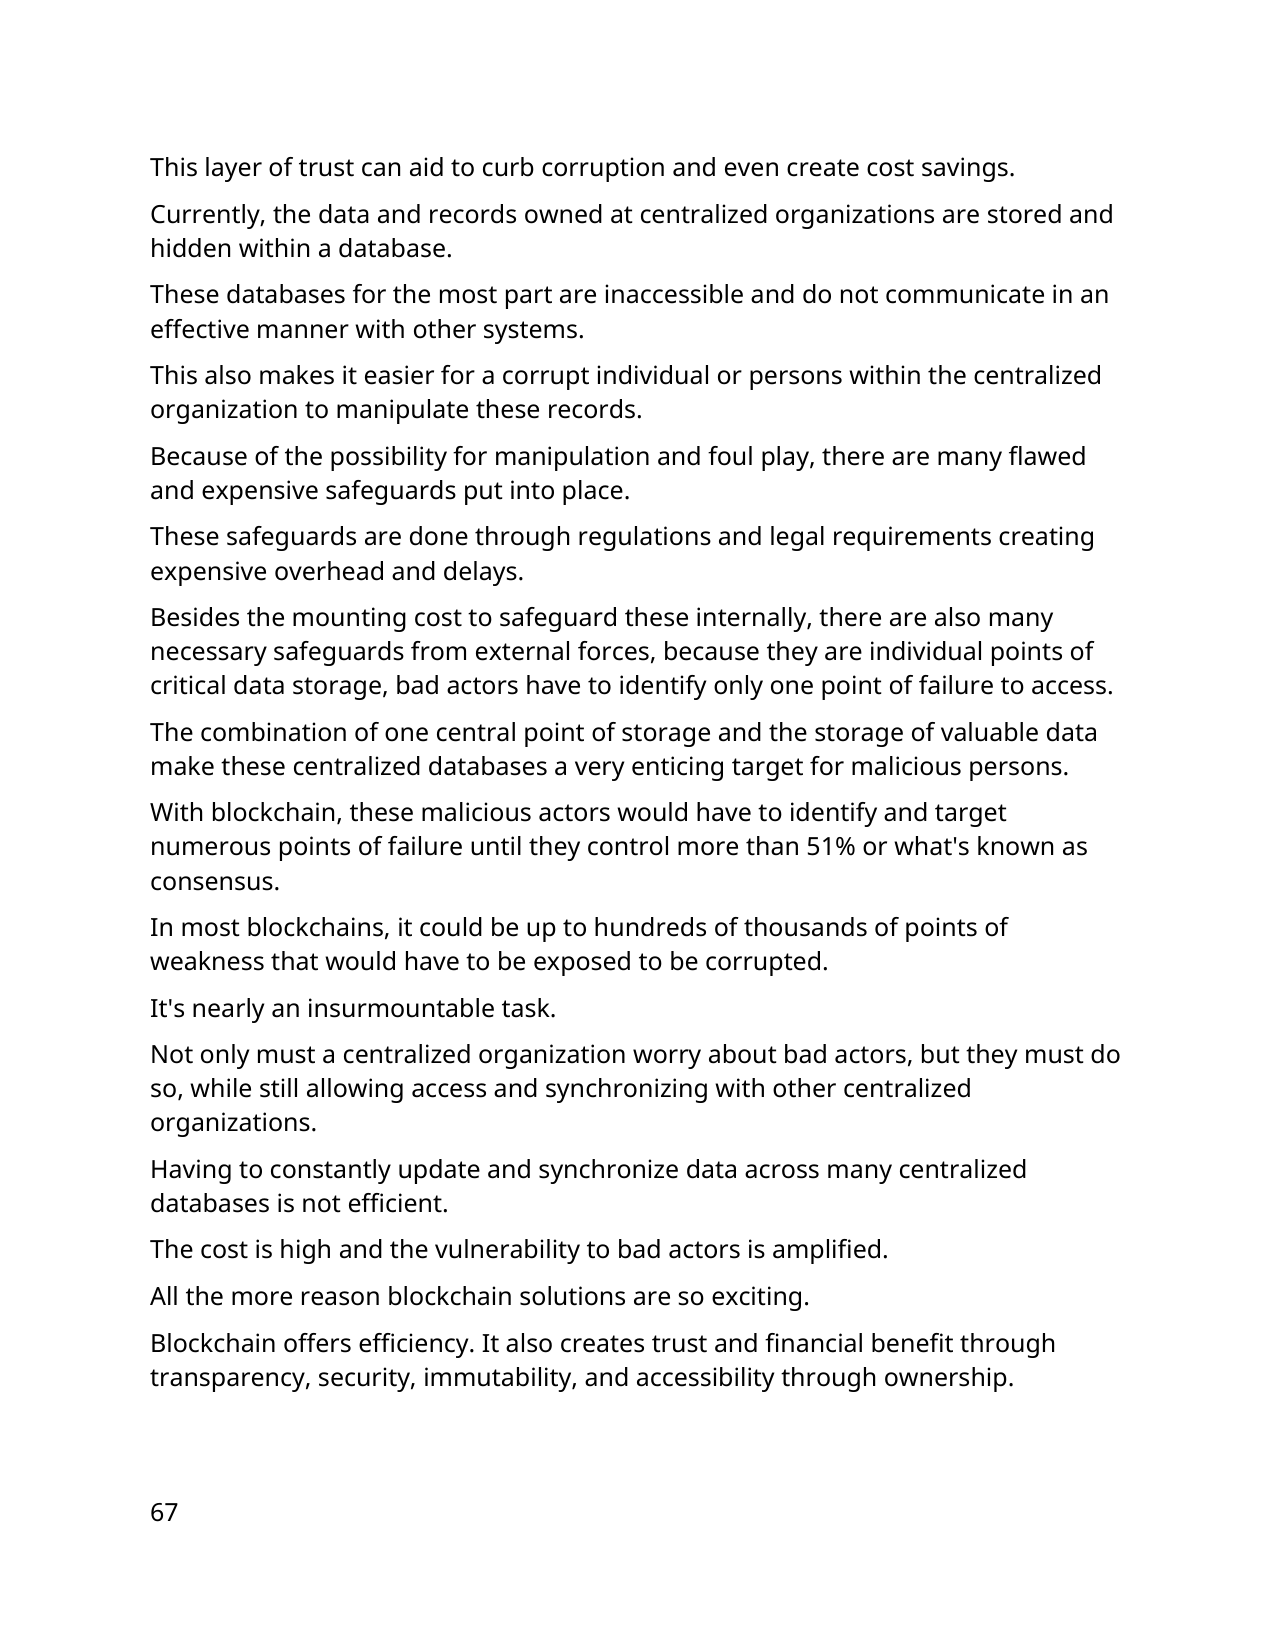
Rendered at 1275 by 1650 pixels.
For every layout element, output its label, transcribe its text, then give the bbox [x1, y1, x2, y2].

text This layer of trust can aid to curb corruption and even create cost savings. [150, 150, 1125, 184]
text With blockchain, these malicious actors would have to identify and target numerous points of failure until they control more than 51% or what's known as consensus. [150, 795, 1125, 897]
text Currently, the data and records owned at centralized organizations are stored and hidden within a database. [150, 197, 1125, 265]
text Besides the mounting cost to safeguard these internally, there are also many necessary safeguards from external forces, because they are individual points of critical data storage, bad actors have to identify only one point of failure to access. [150, 600, 1125, 702]
text In most blockchains, it could be up to hundreds of thousands of points of weakness that would have to be exposed to be corrupted. [150, 910, 1125, 978]
text Because of the possibility for manipulation and foul play, there are many flawed and expensive safeguards put into place. [150, 438, 1125, 507]
text Not only must a centralized organization worry about bad actors, but they must do so, while still allowing access and synchronizing with other centralized organizations. [150, 1037, 1125, 1139]
text All the more reason blockchain solutions are so exciting. [150, 1279, 1125, 1313]
text These safeguards are done through regulations and legal requirements creating expensive overhead and delays. [150, 519, 1125, 587]
text These databases for the most part are inaccessible and do not communicate in an effective manner with other systems. [150, 277, 1125, 345]
text The cost is high and the vulnerability to bad actors is amplified. [150, 1232, 1125, 1266]
text Having to constantly update and synchronize data across many centralized databases is not efficient. [150, 1152, 1125, 1220]
text This also makes it easier for a corrupt individual or persons within the centralized organization to manipulate these records. [150, 358, 1125, 426]
text It's nearly an insurmountable task. [150, 990, 1125, 1024]
text Blockchain offers efficiency. It also creates trust and financial benefit through transparency, security, immutability, and accessibility through ownership. [150, 1325, 1125, 1393]
text The combination of one central point of storage and the storage of valuable data make these centralized databases a very enticing target for malicious persons. [150, 714, 1125, 782]
